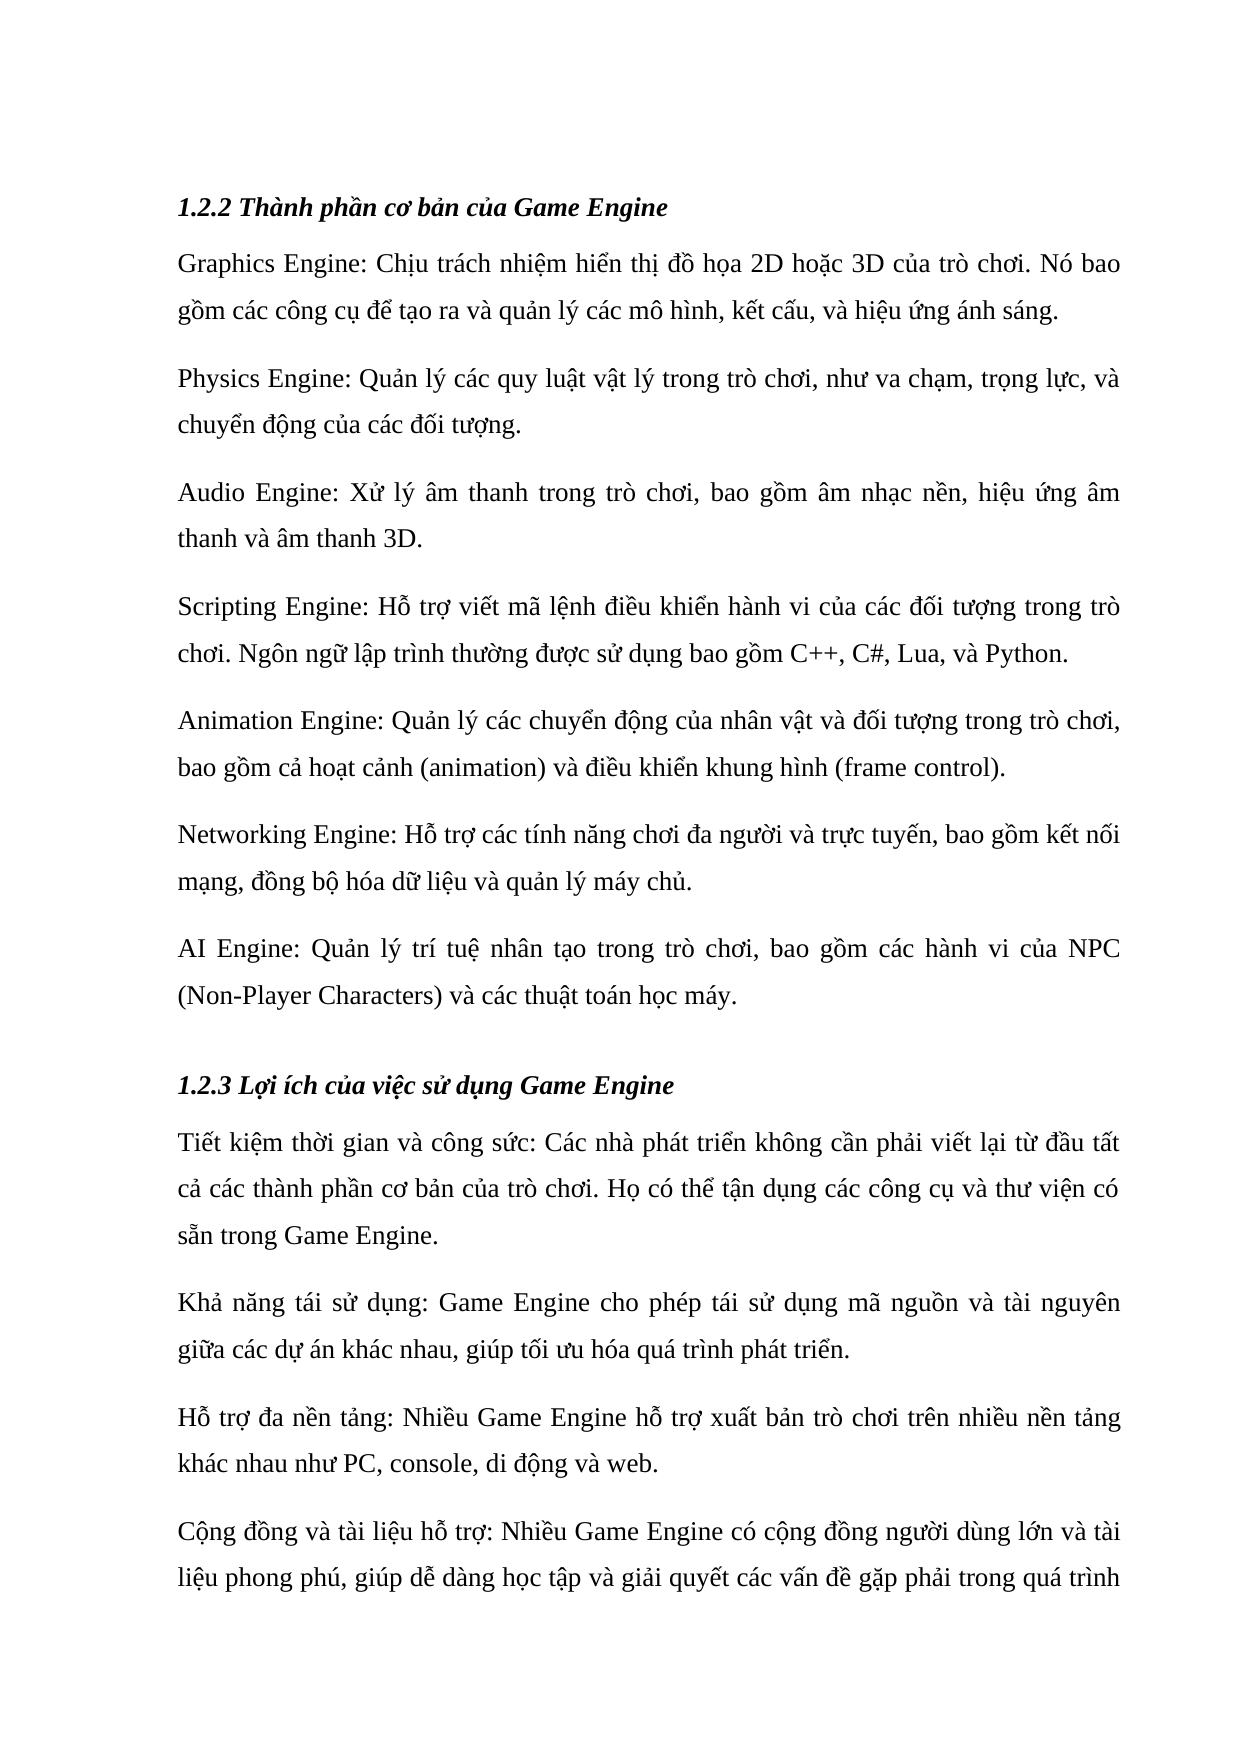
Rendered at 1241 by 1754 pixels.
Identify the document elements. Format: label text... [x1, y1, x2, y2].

text Networking Engine: Hỗ trợ các tính năng chơi đa người và trực tuyến, bao gồm kết nối mạng, đồng bộ hóa dữ liệu và quản lý máy chủ. [177, 818, 1122, 896]
text Khả năng tái sử dụng: Game Engine cho phép tái sử dụng mã nguồn và tài nguyên giữa các dự án khác nhau, giúp tối ưu hóa quá trình phát triển. [177, 1286, 1122, 1364]
text Hỗ trợ đa nền tảng: Nhiều Game Engine hỗ trợ xuất bản trò chơi trên nhiều nền tảng khác nhau như PC, console, di động và web. [177, 1401, 1122, 1478]
subtitle 1.2.3 Lợi ích của việc sử dụng Game Engine [177, 1069, 1122, 1101]
text Graphics Engine: Chịu trách nhiệm hiển thị đồ họa 2D hoặc 3D của trò chơi. Nó bao gồm các công cụ để tạo ra và quản lý các mô hình, kết cấu, và hiệu ứng ánh sáng. [177, 247, 1122, 325]
text Animation Engine: Quản lý các chuyển động của nhân vật và đối tượng trong trò chơi, bao gồm cả hoạt cảnh (animation) và điều khiển khung hình (frame control). [177, 704, 1122, 782]
text Audio Engine: Xử lý âm thanh trong trò chơi, bao gồm âm nhạc nền, hiệu ứng âm thanh và âm thanh 3D. [177, 476, 1122, 554]
text AI Engine: Quản lý trí tuệ nhân tạo trong trò chơi, bao gồm các hành vi của NPC (Non-Player Characters) và các thuật toán học máy. [177, 932, 1122, 1010]
subtitle 1.2.2 Thành phần cơ bản của Game Engine [177, 191, 1122, 222]
text Tiết kiệm thời gian và công sức: Các nhà phát triển không cần phải viết lại từ đầu tất cả các thành phần cơ bản của trò chơi. Họ có thể tận dụng các công cụ và thư viện có sẵn trong Game Engine. [177, 1126, 1122, 1250]
text Physics Engine: Quản lý các quy luật vật lý trong trò chơi, như va chạm, trọng lực, và chuyển động của các đối tượng. [177, 362, 1122, 439]
text Scripting Engine: Hỗ trợ viết mã lệnh điều khiển hành vi của các đối tượng trong trò chơi. Ngôn ngữ lập trình thường được sử dụng bao gồm C++, C#, Lua, và Python. [177, 590, 1122, 668]
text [177, 1515, 1122, 1593]
